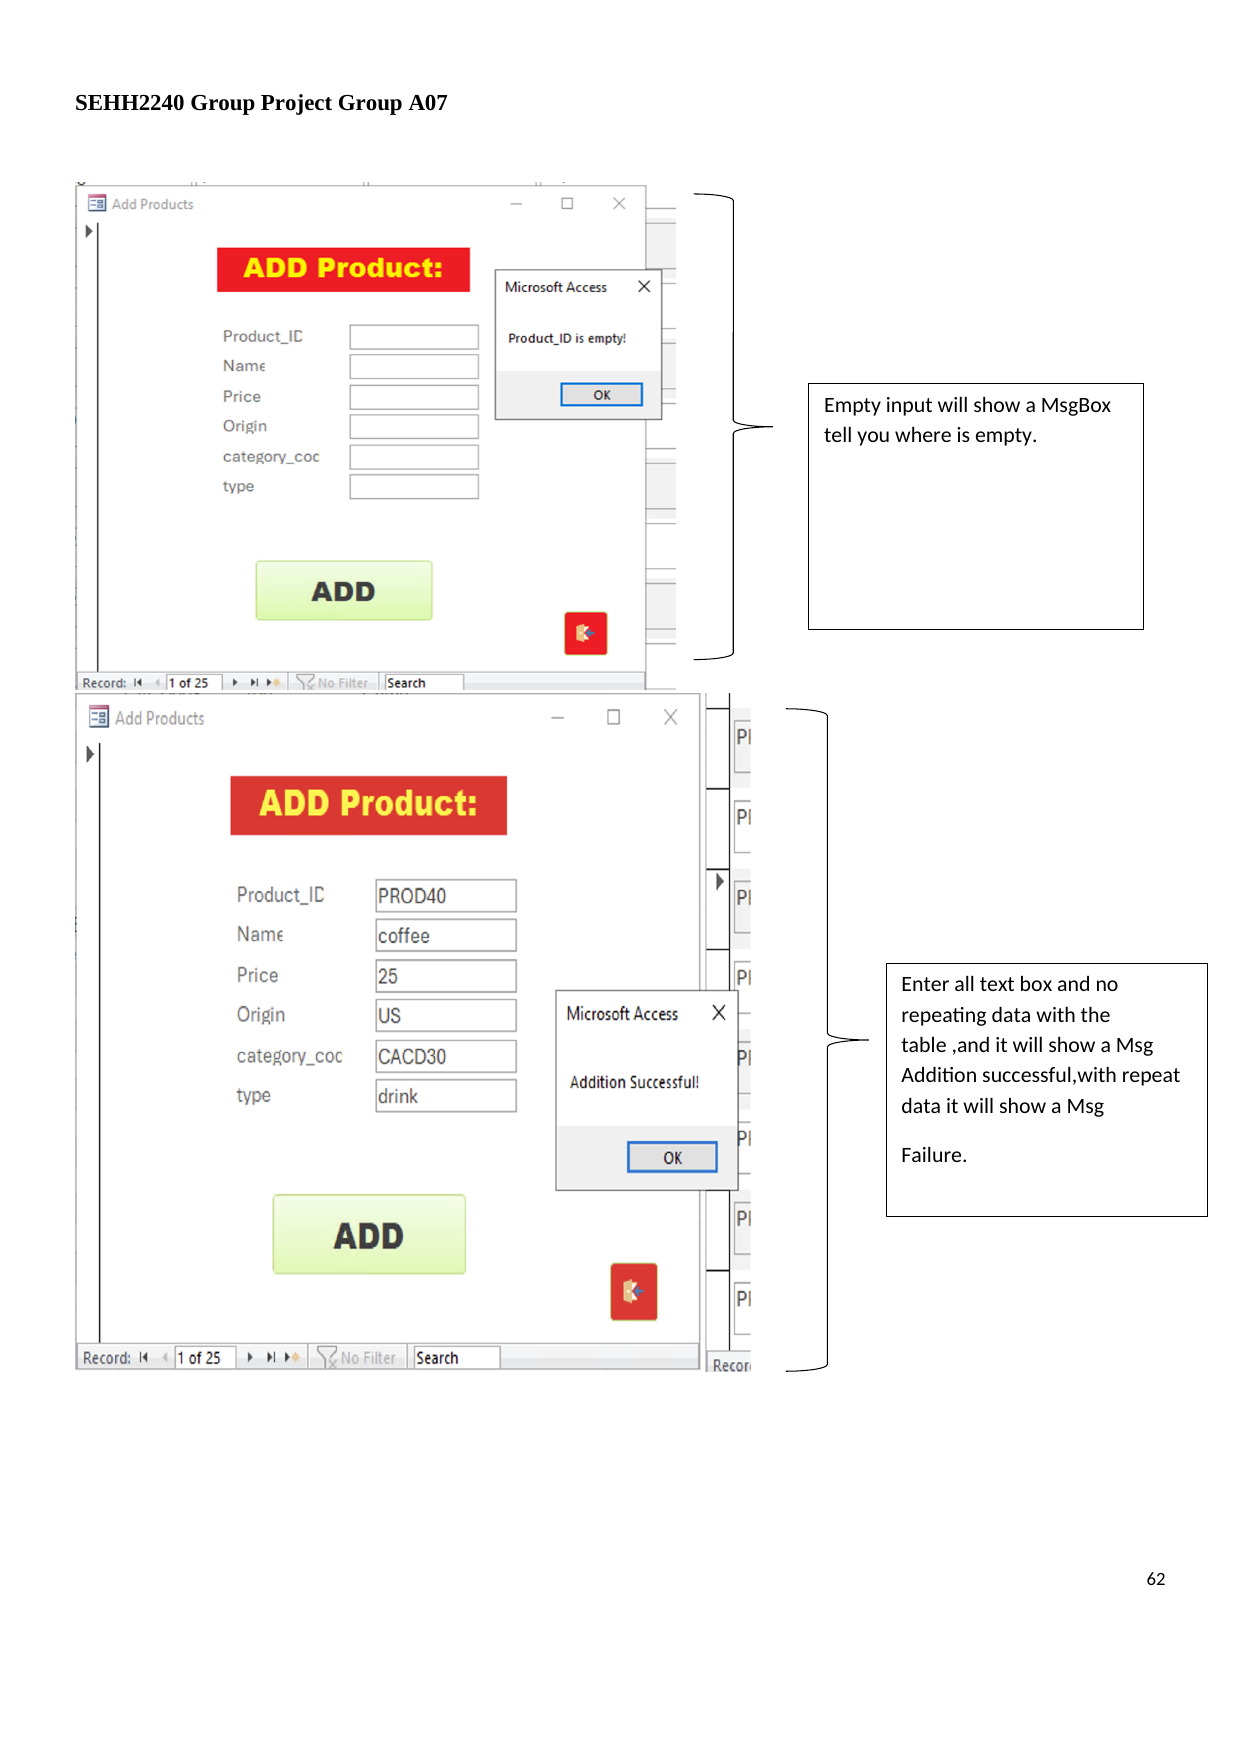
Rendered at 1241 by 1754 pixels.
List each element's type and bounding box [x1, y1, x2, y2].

picture [75, 182, 677, 690]
picture [75, 693, 751, 1372]
